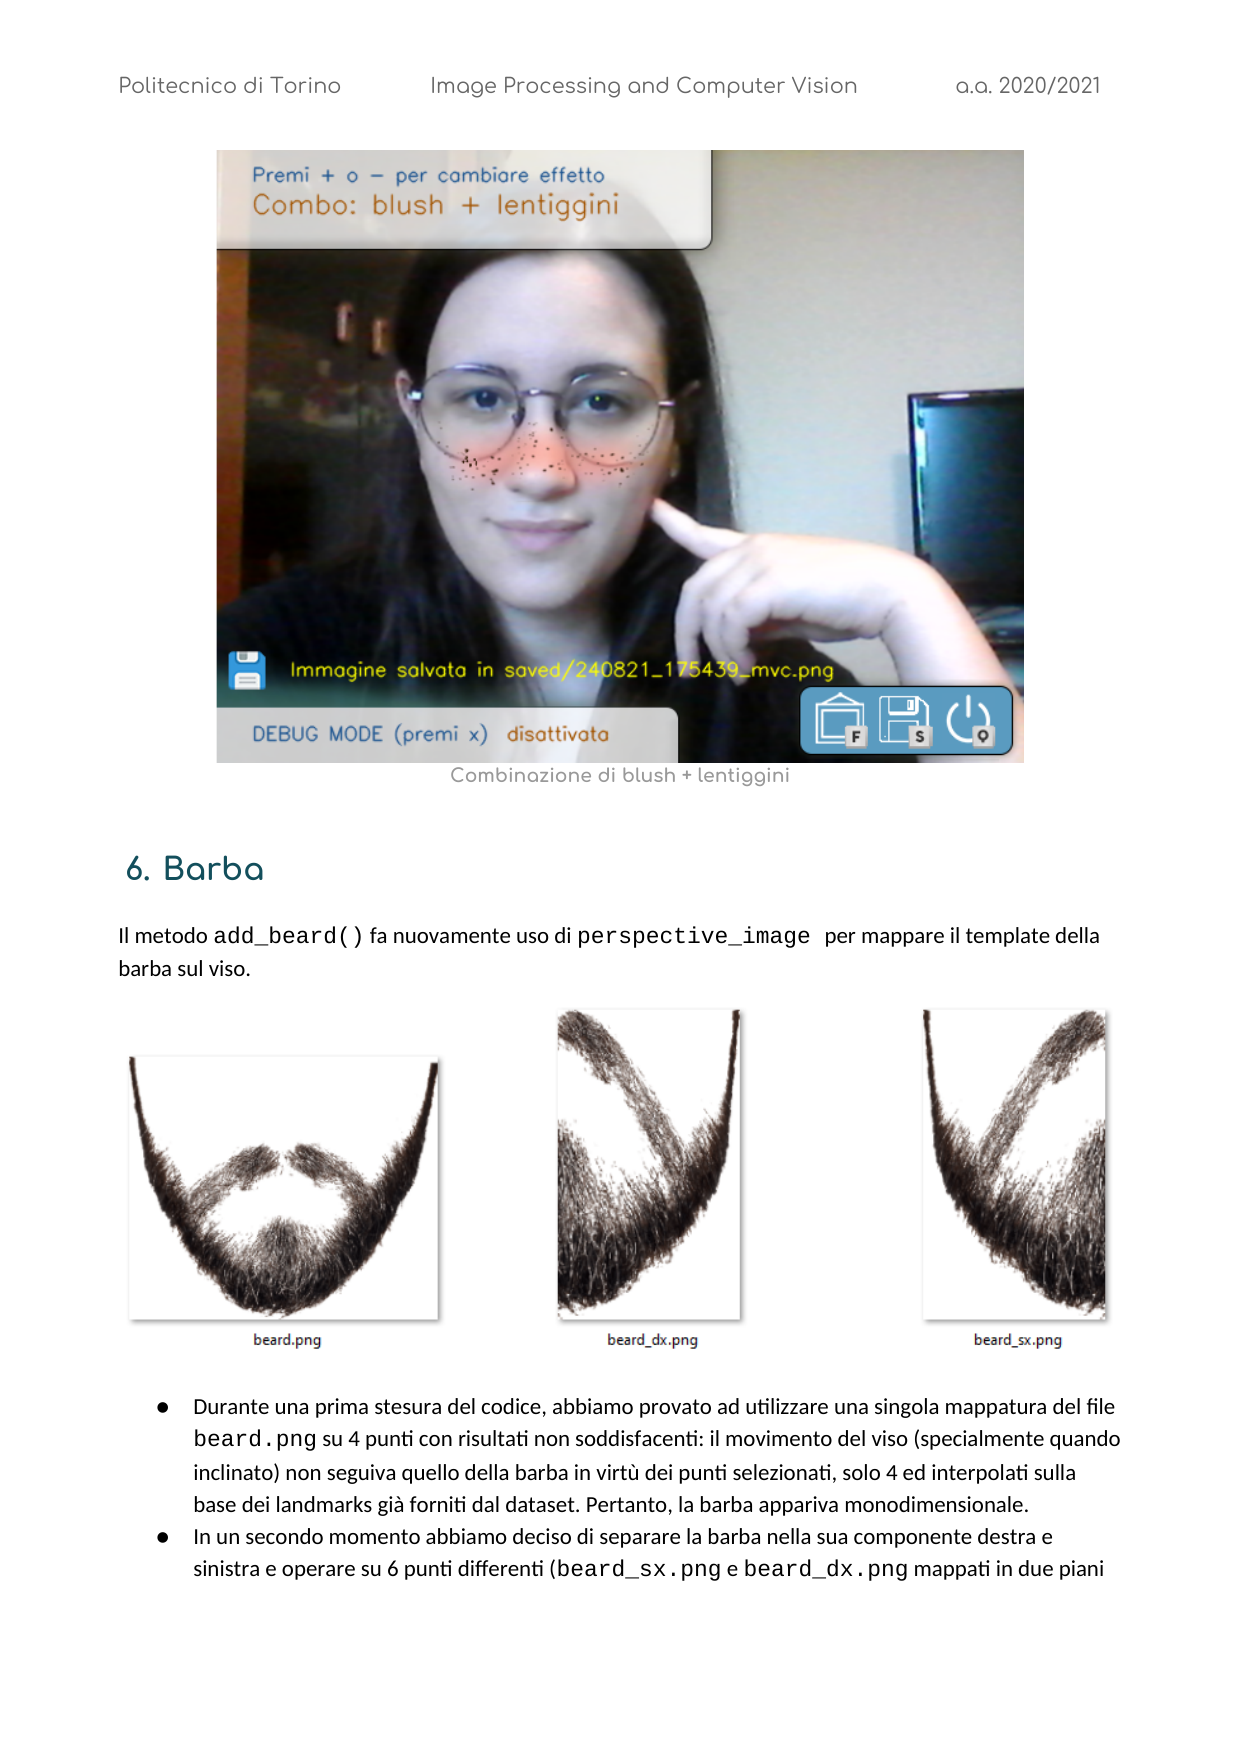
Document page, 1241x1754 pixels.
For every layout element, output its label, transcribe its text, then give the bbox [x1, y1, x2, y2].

subtitle Barba [125, 853, 1122, 888]
picture [118, 987, 1123, 1359]
subtitle Combinazione di blush + lentiggini [118, 766, 1122, 787]
text Il metodo add_beard() fa nuovamente uso di perspective_image per mappare il template della barba sul viso. [118, 921, 1122, 983]
list Durante una prima stesura del codice, abbiamo provato ad utilizzare una singola mappatura del file beard.png su 4 punti con risultati non soddisfacenti: il movimento del viso (specialmente quando inclinato) non seguiva quello della barba in virtù dei punti selezionati, solo 4 ed interpolati sulla base dei landmarks già forniti dal dataset. Pertanto, la barba appariva monodimensionale. [156, 1392, 1122, 1518]
picture [216, 150, 1024, 763]
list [156, 1522, 1122, 1584]
